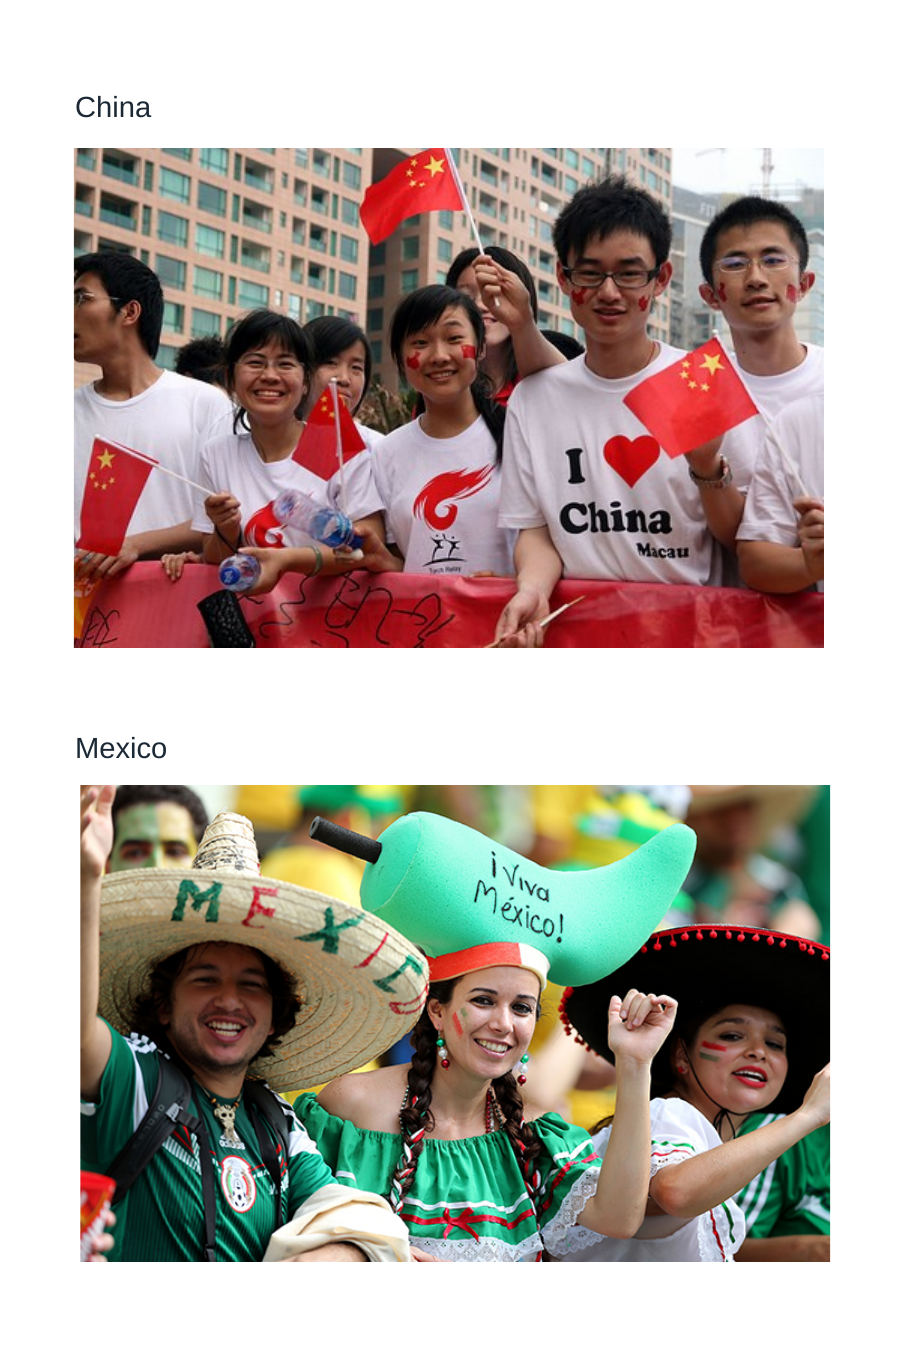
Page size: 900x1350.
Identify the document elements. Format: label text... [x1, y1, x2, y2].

text Mexico [75, 731, 825, 765]
picture [73, 148, 824, 648]
picture [80, 785, 831, 1262]
text China [75, 90, 825, 123]
